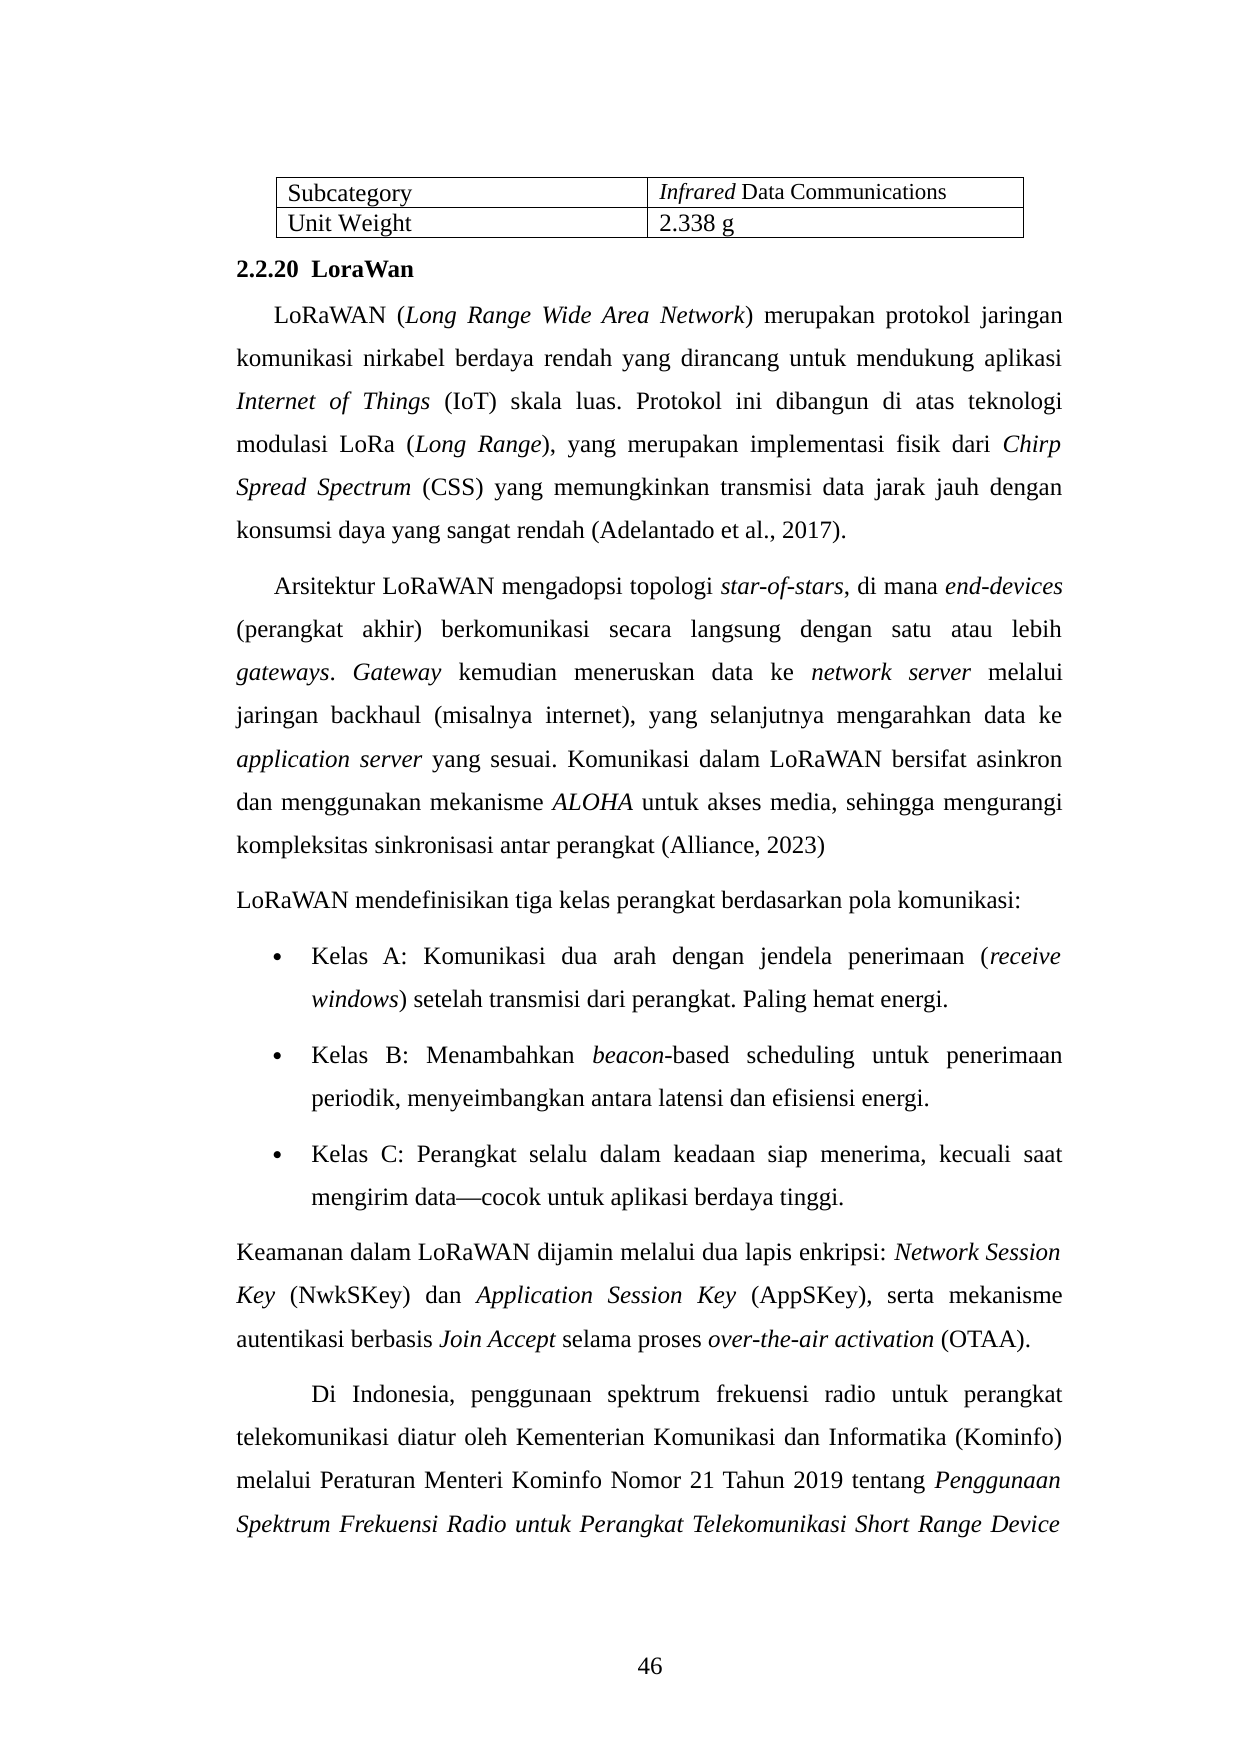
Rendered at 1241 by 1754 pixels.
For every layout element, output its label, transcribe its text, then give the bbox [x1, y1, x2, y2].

table_cell Unit Weight [277, 208, 647, 237]
table_cell Infrared Data Communications [648, 178, 1023, 207]
subtitle LoraWan [236, 254, 1063, 283]
table_cell Subcategory [277, 178, 647, 207]
text LoRaWAN mendefinisikan tiga kelas perangkat berdasarkan pola komunikasi: [236, 886, 1063, 914]
list Kelas C: Perangkat selalu dalam keadaan siap menerima, kecuali saat mengirim data—cocok untuk aplikasi berdaya tinggi. [274, 1139, 1063, 1211]
table_cell 2.338 g [648, 208, 1023, 237]
text LoRaWAN (Long Range Wide Area Network) merupakan protokol jaringan komunikasi nirkabel berdaya rendah yang dirancang untuk mendukung aplikasi Internet of Things (IoT) skala luas. Protokol ini dibangun di atas teknologi modulasi LoRa (Long Range), yang merupakan implementasi fisik dari Chirp Spread Spectrum (CSS) yang memungkinkan transmisi data jarak jauh dengan konsumsi daya yang sangat rendah . [236, 300, 1063, 544]
text Keamanan dalam LoRaWAN dijamin melalui dua lapis enkripsi: Network Session Key (NwkSKey) dan Application Session Key (AppSKey), serta mekanisme autentikasi berbasis Join Accept selama proses over-the-air activation (OTAA). [236, 1237, 1063, 1352]
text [236, 1379, 1063, 1537]
list Kelas A: Komunikasi dua arah dengan jendela penerimaan (receive windows) setelah transmisi dari perangkat. Paling hemat energi. [274, 941, 1063, 1013]
text Arsitektur LoRaWAN mengadopsi topologi star-of-stars, di mana end-devices (perangkat akhir) berkomunikasi secara langsung dengan satu atau lebih gateways. Gateway kemudian meneruskan data ke network server melalui jaringan backhaul (misalnya internet), yang selanjutnya mengarahkan data ke application server yang sesuai. Komunikasi dalam LoRaWAN bersifat asinkron dan menggunakan mekanisme ALOHA untuk akses media, sehingga mengurangi kompleksitas sinkronisasi antar perangkat [236, 571, 1063, 859]
list Kelas B: Menambahkan beacon-based scheduling untuk penerimaan periodik, menyeimbangkan antara latensi dan efisiensi energi. [274, 1040, 1063, 1112]
